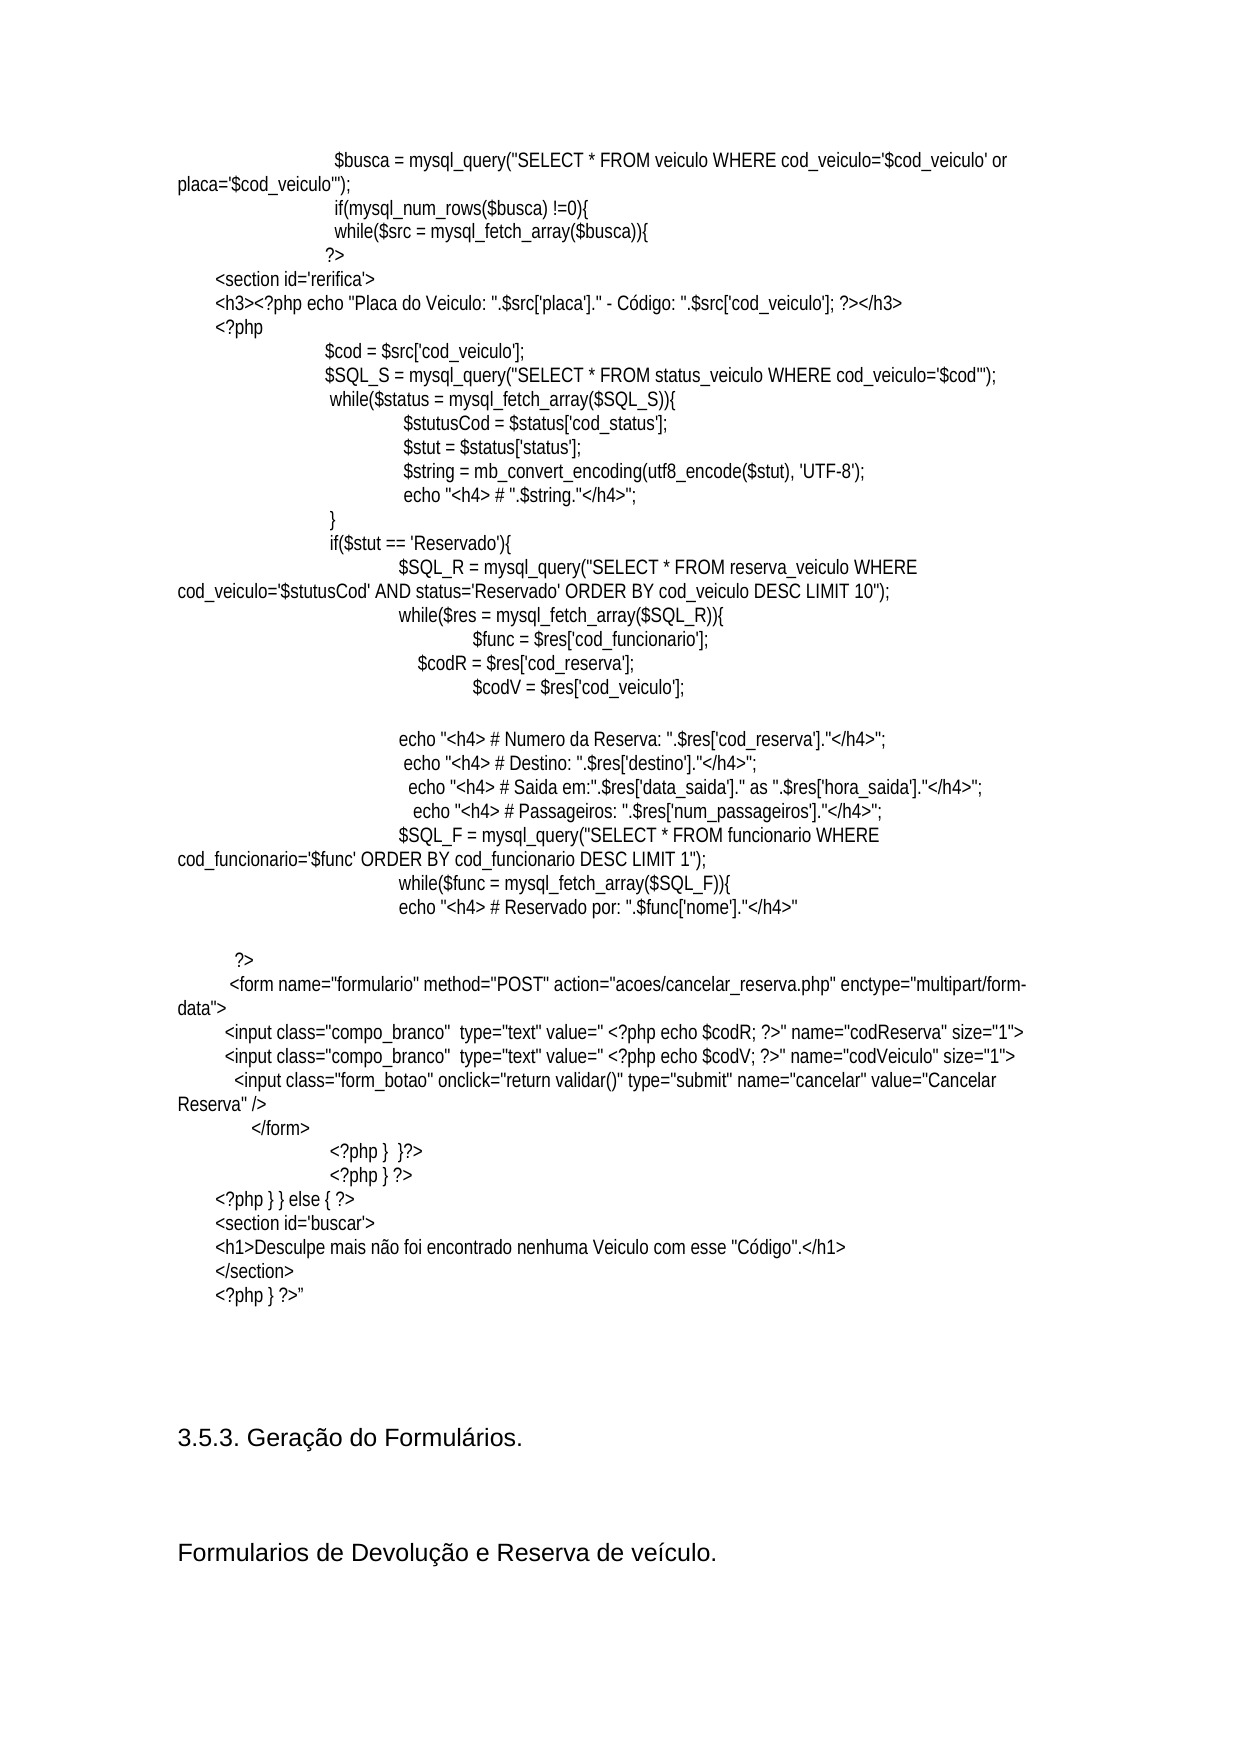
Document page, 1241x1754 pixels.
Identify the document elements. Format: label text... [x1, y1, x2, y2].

text <h3><?php echo "Placa do Veiculo: ".$src['placa']." - Código: ".$src['cod_veiculo']; ?></h3> [177, 291, 1063, 315]
text <?php } ?> [177, 1163, 1063, 1187]
text <?php } } else { ?> [177, 1187, 1063, 1211]
text $SQL_R = mysql_query("SELECT * FROM reserva_veiculo WHERE cod_veiculo='$stutusCod' AND status='Reservado' ORDER BY cod_veiculo DESC LIMIT 10"); [177, 555, 1063, 603]
text <?php } }?> [177, 1139, 1063, 1163]
text if(mysql_num_rows($busca) !=0){ [177, 196, 1063, 219]
text $stutusCod = $status['cod_status']; [177, 411, 1063, 435]
text <input class="form_botao" onclick="return validar()" type="submit" name="cancelar" value="Cancelar Reserva" /> [177, 1068, 1063, 1116]
text echo "<h4> # Passageiros: ".$res['num_passageiros']."</h4>"; [177, 799, 1063, 823]
text while($src = mysql_fetch_array($busca)){ [177, 219, 1063, 243]
text while($status = mysql_fetch_array($SQL_S)){ [177, 387, 1063, 411]
text while($res = mysql_fetch_array($SQL_R)){ [177, 603, 1063, 627]
text <?php } ?>” [177, 1283, 1063, 1307]
text } [177, 507, 1063, 531]
text $SQL_F = mysql_query("SELECT * FROM funcionario WHERE cod_funcionario='$func' ORDER BY cod_funcionario DESC LIMIT 1"); [177, 823, 1063, 871]
text $codV = $res['cod_veiculo']; [177, 675, 1063, 699]
text echo "<h4> # Numero da Reserva: ".$res['cod_reserva']."</h4>"; [177, 727, 1063, 751]
text if($stut == 'Reservado'){ [177, 531, 1063, 555]
text $SQL_S = mysql_query("SELECT * FROM status_veiculo WHERE cod_veiculo='$cod'"); [177, 363, 1063, 387]
text ?> [177, 948, 1063, 972]
text <?php [177, 315, 1063, 339]
text Formularios de Devolução e Reserva de veículo. [177, 1538, 1063, 1567]
text ?> [177, 243, 1063, 267]
text $codR = $res['cod_reserva']; [177, 651, 1063, 675]
text </form> [177, 1116, 1063, 1139]
text <input class="compo_branco" type="text" value=" <?php echo $codV; ?>" name="codVeiculo" size="1"> [177, 1044, 1063, 1068]
text $busca = mysql_query("SELECT * FROM veiculo WHERE cod_veiculo='$cod_veiculo' or placa='$cod_veiculo'"); [177, 148, 1063, 196]
text $func = $res['cod_funcionario']; [177, 627, 1063, 651]
text echo "<h4> # Reservado por: ".$func['nome']."</h4>" [177, 895, 1063, 919]
text echo "<h4> # ".$string."</h4>"; [177, 483, 1063, 507]
text <form name="formulario" method="POST" action="acoes/cancelar_reserva.php" enctype="multipart/form-data"> [177, 972, 1063, 1020]
text $cod = $src['cod_veiculo']; [177, 339, 1063, 363]
text $stut = $status['status']; [177, 435, 1063, 459]
text <section id='rerifica'> [177, 267, 1063, 291]
text echo "<h4> # Destino: ".$res['destino']."</h4>"; [177, 751, 1063, 775]
text <input class="compo_branco" type="text" value=" <?php echo $codR; ?>" name="codReserva" size="1"> [177, 1020, 1063, 1044]
text echo "<h4> # Saida em:".$res['data_saida']." as ".$res['hora_saida']."</h4>"; [177, 775, 1063, 799]
text <h1>Desculpe mais não foi encontrado nenhuma Veiculo com esse "Código".</h1> [177, 1235, 1063, 1259]
text <section id='buscar'> [177, 1211, 1063, 1235]
subtitle 3.5.3. Geração do Formulários. [177, 1423, 1063, 1451]
text </section> [177, 1259, 1063, 1283]
text $string = mb_convert_encoding(utf8_encode($stut), 'UTF-8'); [177, 459, 1063, 483]
text while($func = mysql_fetch_array($SQL_F)){ [177, 871, 1063, 895]
